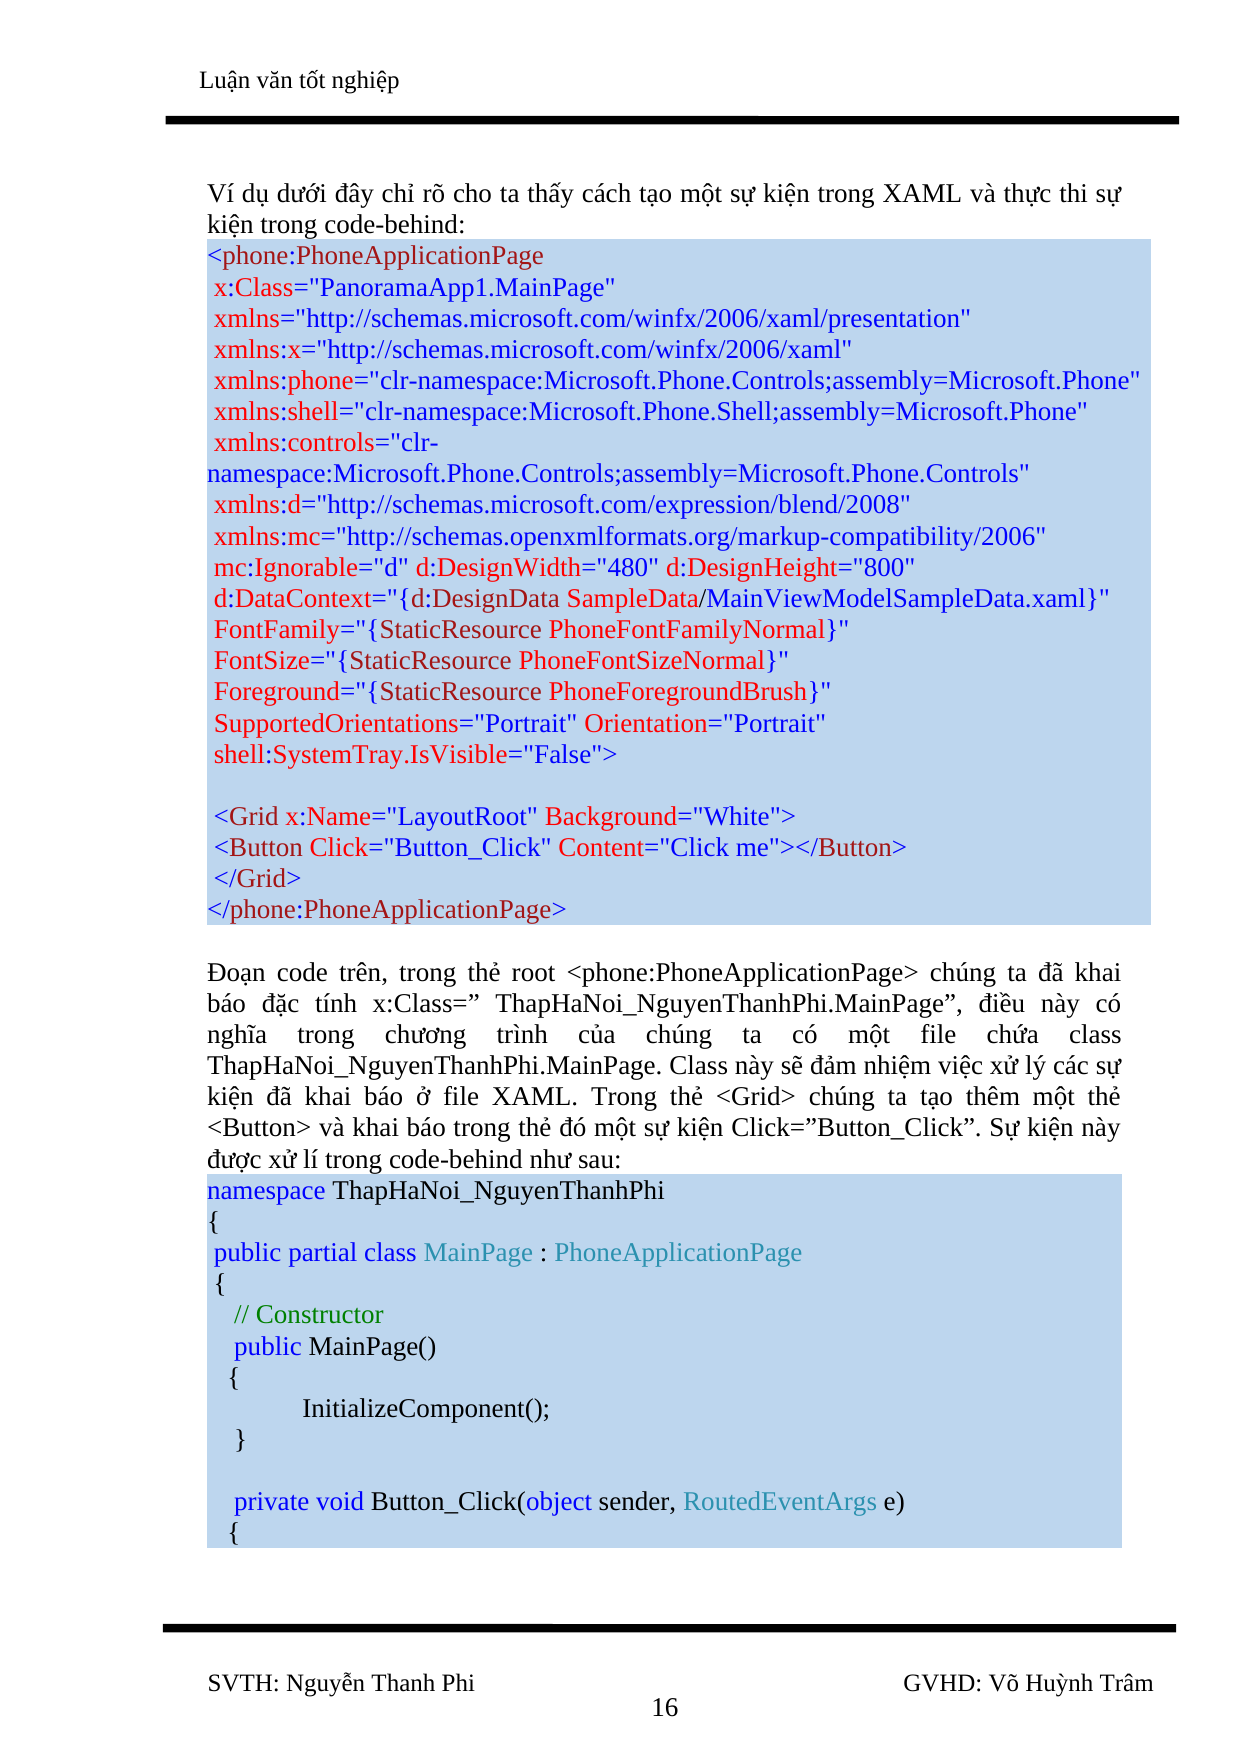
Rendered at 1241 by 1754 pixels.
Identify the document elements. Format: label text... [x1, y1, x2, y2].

text InitializeComponent(); [207, 1392, 1122, 1423]
text public MainPage() [207, 1329, 1122, 1361]
text private void Button_Click(object sender, RoutedEventArgs e) [207, 1485, 1122, 1516]
text </phone:PhoneApplicationPage> [207, 893, 1151, 925]
text d:DataContext="{d:DesignData SampleData/MainViewModelSampleData.xaml}" [207, 582, 1151, 613]
text { [207, 1205, 1122, 1236]
text xmlns:x="http://schemas.microsoft.com/winfx/2006/xaml" [207, 333, 1151, 364]
text xmlns="http://schemas.microsoft.com/winfx/2006/xaml/presentation" [207, 302, 1151, 333]
text <Grid x:Name="LayoutRoot" Background="White"> [207, 800, 1151, 831]
text </Grid> [207, 862, 1151, 893]
text x:Class="PanoramaApp1.MainPage" [207, 271, 1151, 302]
text { [207, 1361, 1122, 1392]
text xmlns:controls="clr-namespace:Microsoft.Phone.Controls;assembly=Microsoft.Phone.Controls" [207, 426, 1151, 489]
text { [207, 1267, 1122, 1298]
text Đoạn code trên, trong thẻ root <phone:PhoneApplicationPage> chúng ta đã khai báo đặc tính x:Class=” ThapHaNoi_NguyenThanhPhi.MainPage”, điều này có nghĩa trong chương trình của chúng ta có một file chứa class ThapHaNoi_NguyenThanhPhi.MainPage. Class này sẽ đảm nhiệm việc xử lý các sự kiện đã khai báo ở file XAML. Trong thẻ <Grid> chúng ta tạo thêm một thẻ <Button> và khai báo trong thẻ đó một sự kiện Click=”Button_Click”. Sự kiện này được xử lí trong code-behind như sau: [207, 956, 1122, 1174]
text public partial class MainPage : PhoneApplicationPage [207, 1236, 1122, 1267]
text // Constructor [207, 1298, 1122, 1329]
text xmlns:d="http://schemas.microsoft.com/expression/blend/2008" [207, 489, 1151, 520]
text shell:SystemTray.IsVisible="False"> [207, 738, 1151, 769]
text FontFamily="{StaticResource PhoneFontFamilyNormal}" [207, 613, 1151, 644]
text { [207, 1516, 1122, 1548]
text } [207, 1423, 1122, 1454]
text xmlns:mc="http://schemas.openxmlformats.org/markup-compatibility/2006" [207, 520, 1151, 551]
text <Button Click="Button_Click" Content="Click me"></Button> [207, 831, 1151, 862]
text Ví dụ dưới đây chỉ rõ cho ta thấy cách tạo một sự kiện trong XAML và thực thi sự kiện trong code-behind: [207, 177, 1122, 239]
text SupportedOrientations="Portrait" Orientation="Portrait" [207, 707, 1151, 738]
text Foreground="{StaticResource PhoneForegroundBrush}" [207, 676, 1151, 707]
text FontSize="{StaticResource PhoneFontSizeNormal}" [207, 644, 1151, 676]
text namespace ThapHaNoi_NguyenThanhPhi [207, 1174, 1122, 1205]
text xmlns:phone="clr-namespace:Microsoft.Phone.Controls;assembly=Microsoft.Phone" [207, 364, 1151, 395]
text xmlns:shell="clr-namespace:Microsoft.Phone.Shell;assembly=Microsoft.Phone" [207, 395, 1151, 426]
text <phone:PhoneApplicationPage [207, 239, 1151, 271]
text mc:Ignorable="d" d:DesignWidth="480" d:DesignHeight="800" [207, 551, 1151, 582]
